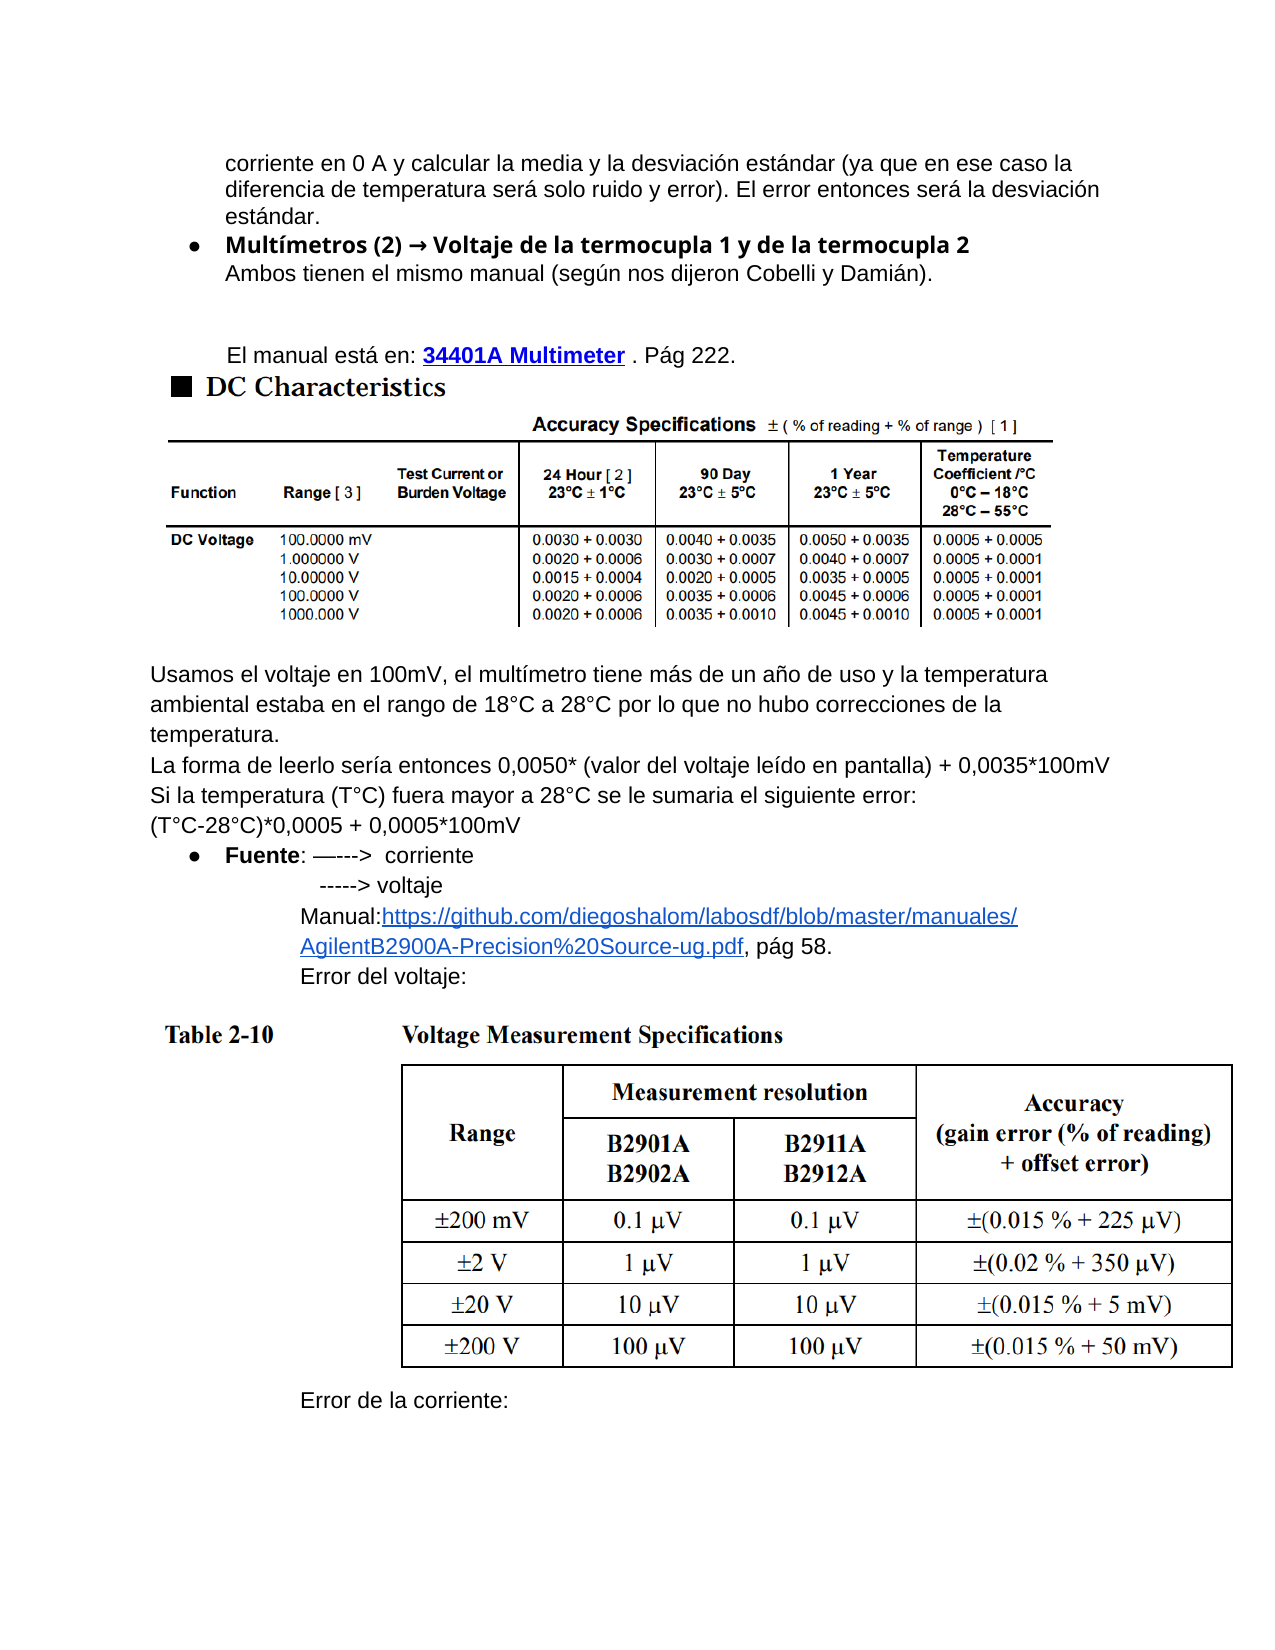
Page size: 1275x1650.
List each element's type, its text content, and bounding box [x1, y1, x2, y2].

text La forma de leerlo sería entonces 0,0050* (valor del voltaje leído en pantalla) + 0,0035*100mV [150, 752, 1125, 778]
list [187, 150, 1125, 229]
list Multímetros (2) → Voltaje de la termocupla 1 y de la termocupla 2 Ambos tienen el mismo manual (según nos dijeron Cobelli y Damián). [187, 229, 1125, 287]
text El manual está en: 34401A Multimeter . Pág 222. [150, 342, 1125, 368]
picture [150, 372, 1056, 627]
picture [150, 993, 1275, 1384]
list Fuente: —---> corriente [187, 842, 1125, 868]
text Error del voltaje: [225, 963, 1125, 989]
text Manual:https://github.com/diegoshalom/labosdf/blob/master/manuales/AgilentB2900A-Precision%20Source-ug.pdf, pág 58. [300, 903, 1125, 959]
text -----> voltaje [150, 872, 1125, 899]
text Error de la corriente: [225, 1387, 1125, 1414]
text Si la temperatura (T°C) fuera mayor a 28°C se le sumaria el siguiente error: (T°C-28°C)*0,0005 + 0,0005*100mV [150, 782, 1125, 838]
text Usamos el voltaje en 100mV, el multímetro tiene más de un año de uso y la temperatura ambiental estaba en el rango de 18°C a 28°C por lo que no hubo correcciones de la temperatura. [150, 661, 1125, 748]
